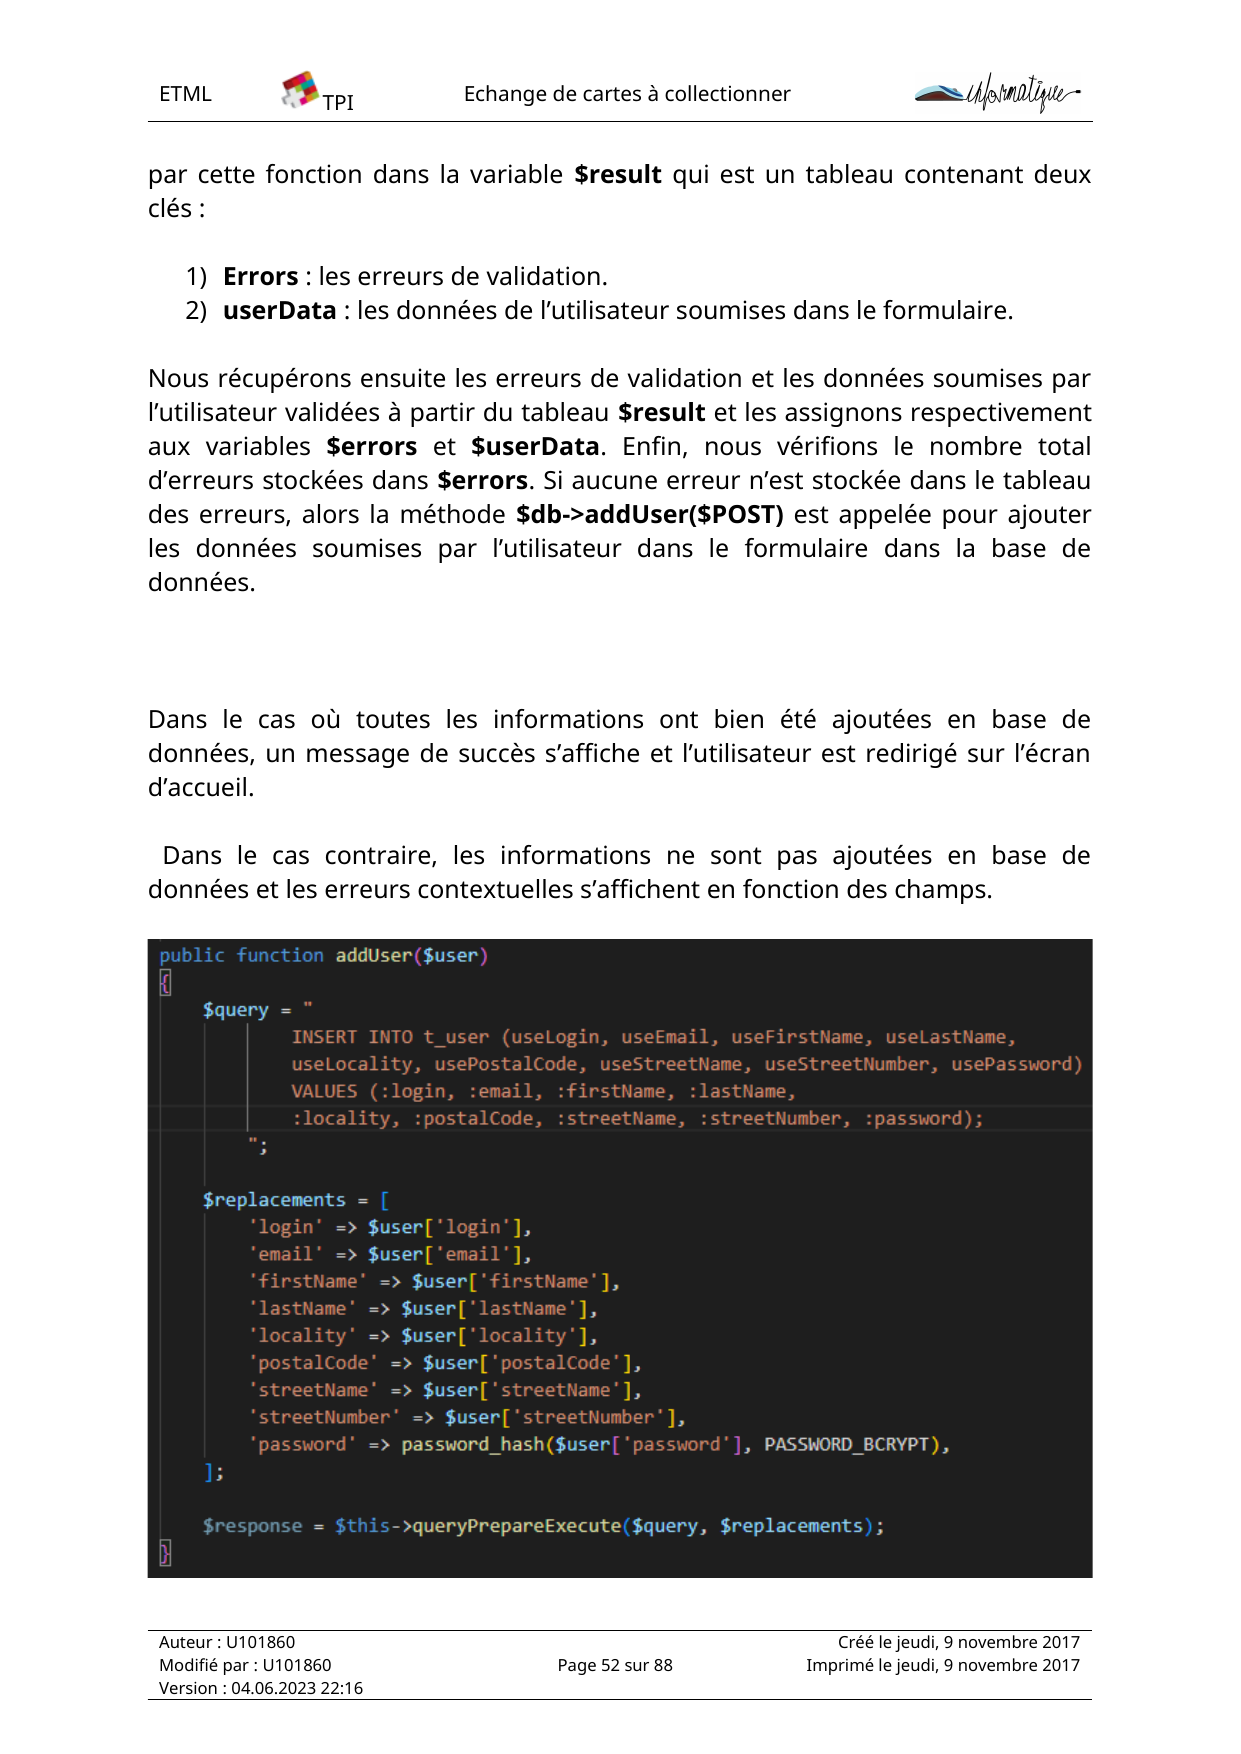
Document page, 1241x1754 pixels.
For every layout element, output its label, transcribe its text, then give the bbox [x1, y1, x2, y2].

text Dans le cas contraire, les informations ne sont pas ajoutées en base de données et les erreurs contextuelles s’affichent en fonction des champs. [148, 837, 1092, 906]
text Nous récupérons ensuite les erreurs de validation et les données soumises par l’utilisateur validées à partir du tableau $result et les assignons respectivement aux variables $errors et $userData. Enfin, nous vérifions le nombre total d’erreurs stockées dans $errors. Si aucune erreur n’est stockée dans le tableau des erreurs, alors la méthode $db->addUser($POST) est appelée pour ajouter les données soumises par l’utilisateur dans le formulaire dans la base de données. [148, 361, 1092, 599]
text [148, 156, 1092, 224]
picture [276, 69, 323, 111]
list Errors : les erreurs de validation. [185, 258, 1092, 292]
list userData : les données de l’utilisateur soumises dans le formulaire. [185, 292, 1092, 327]
text Dans le cas où toutes les informations ont bien été ajoutées en base de données, un message de succès s’affiche et l’utilisateur est redirigé sur l’écran d’accueil. [148, 701, 1092, 803]
picture [147, 939, 1093, 1578]
